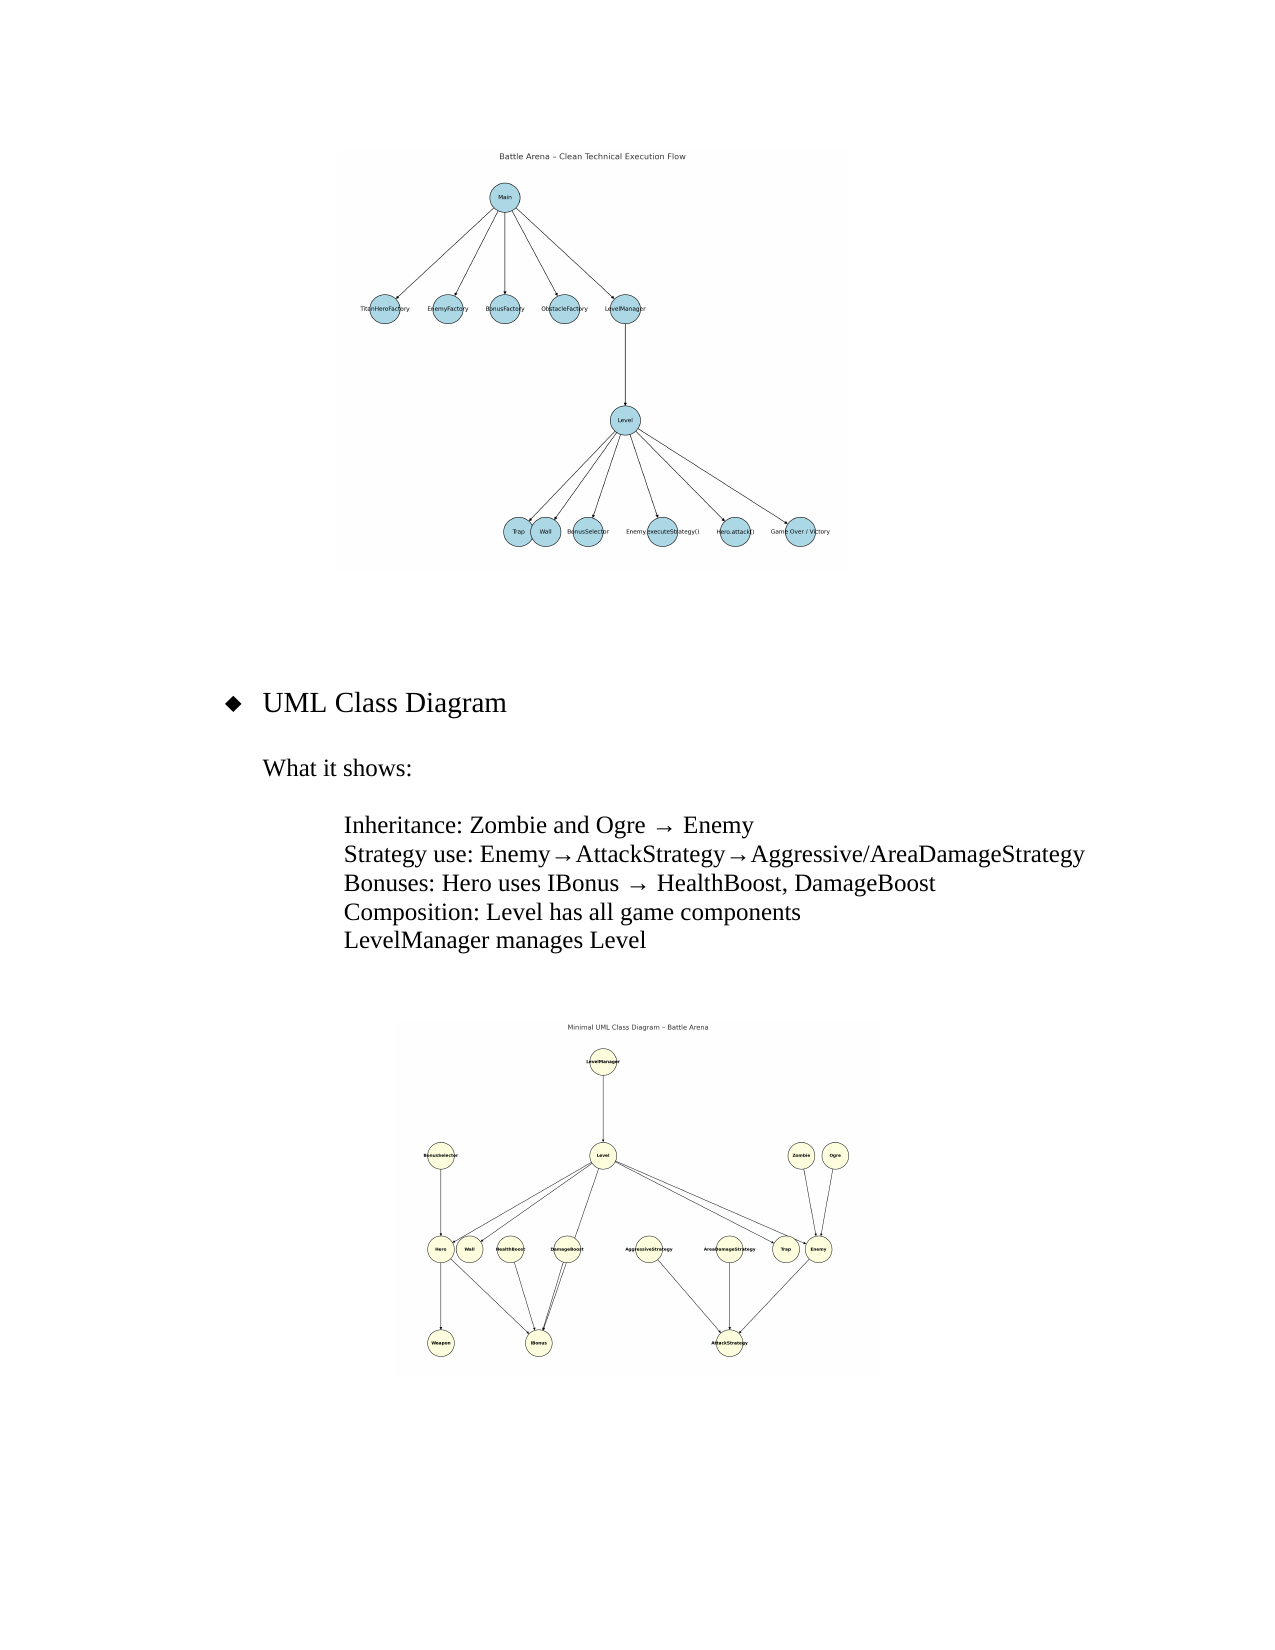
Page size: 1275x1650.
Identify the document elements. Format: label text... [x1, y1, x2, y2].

text Composition: Level has all game components [262, 897, 1087, 925]
text Inheritance: Zombie and Ogre → Enemy [262, 810, 1087, 839]
list UML Class Diagram [225, 686, 1087, 719]
text LevelManager manages Level [262, 925, 1087, 954]
text Bonuses: Hero uses IBonus → HealthBoost, DamageBoost [262, 868, 1087, 897]
text Strategy use: Enemy→AttackStrategy→Aggressive/AreaDamageStrategy [262, 839, 1087, 868]
picture [337, 150, 848, 571]
text What it shows: [187, 753, 1087, 782]
picture [396, 1021, 879, 1376]
